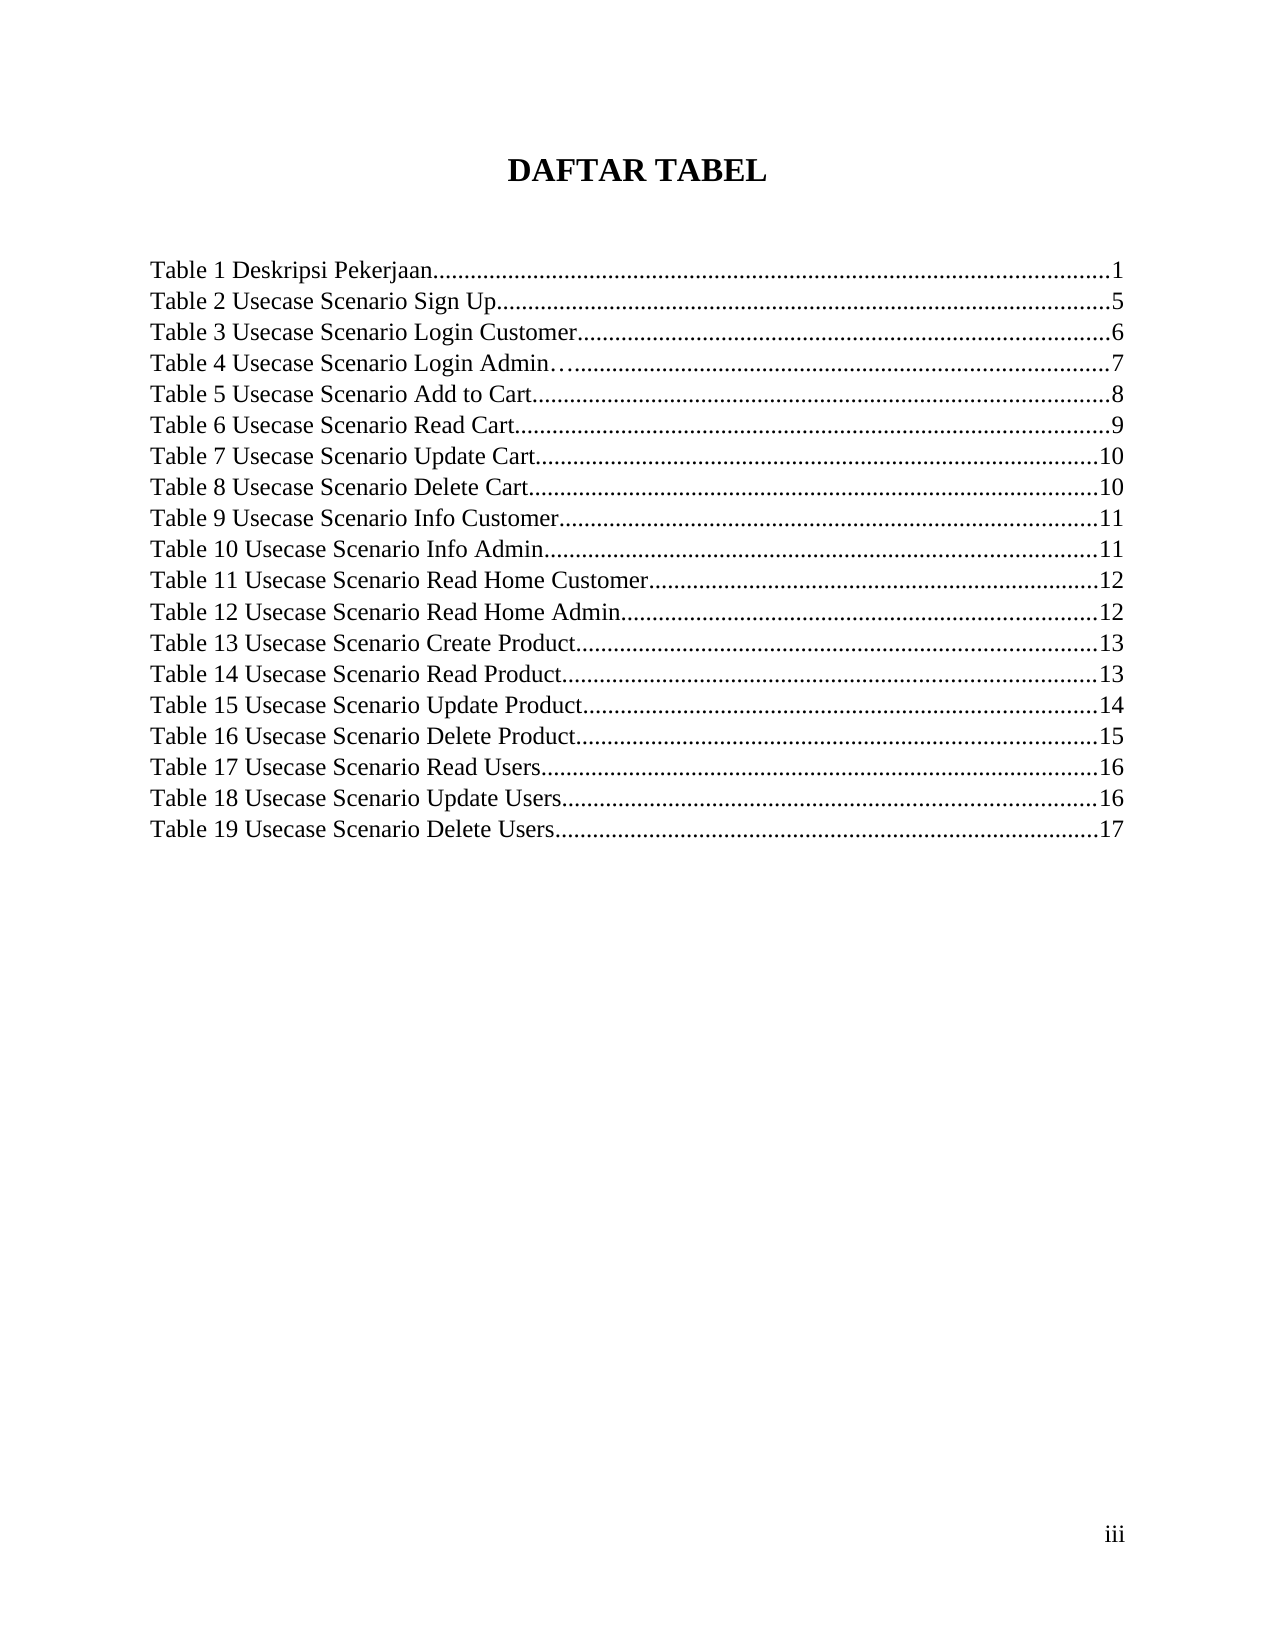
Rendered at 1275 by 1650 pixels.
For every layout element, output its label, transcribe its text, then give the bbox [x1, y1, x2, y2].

text Table 16 Usecase Scenario Delete Product 15 [150, 721, 1125, 749]
text Table 5 Usecase Scenario Add to Cart 8 [150, 379, 1125, 408]
text Table 18 Usecase Scenario Update Users 16 [150, 783, 1125, 812]
text Table 7 Usecase Scenario Update Cart 10 [150, 441, 1125, 470]
text Table 15 Usecase Scenario Update Product 14 [150, 690, 1125, 718]
text Table 11 Usecase Scenario Read Home Customer 12 [150, 566, 1125, 594]
text Table 6 Usecase Scenario Read Cart 9 [150, 410, 1125, 439]
text Table 2 Usecase Scenario Sign Up 5 [150, 286, 1125, 315]
subtitle DAFTAR TABEL [150, 150, 1125, 188]
text Table 19 Usecase Scenario Delete Users 17 [150, 814, 1125, 843]
text Table 4 Usecase Scenario Login Admin….. 7 [150, 348, 1125, 377]
text Table 8 Usecase Scenario Delete Cart 10 [150, 472, 1125, 501]
text Table 10 Usecase Scenario Info Admin 11 [150, 534, 1125, 563]
text Table 1 Deskripsi Pekerjaan 1 [150, 255, 1125, 284]
text Table 14 Usecase Scenario Read Product 13 [150, 659, 1125, 687]
text Table 9 Usecase Scenario Info Customer 11 [150, 503, 1125, 532]
text Table 3 Usecase Scenario Login Customer 6 [150, 317, 1125, 346]
text Table 12 Usecase Scenario Read Home Admin 12 [150, 597, 1125, 625]
text Table 13 Usecase Scenario Create Product 13 [150, 628, 1125, 656]
text Table 17 Usecase Scenario Read Users 16 [150, 752, 1125, 781]
